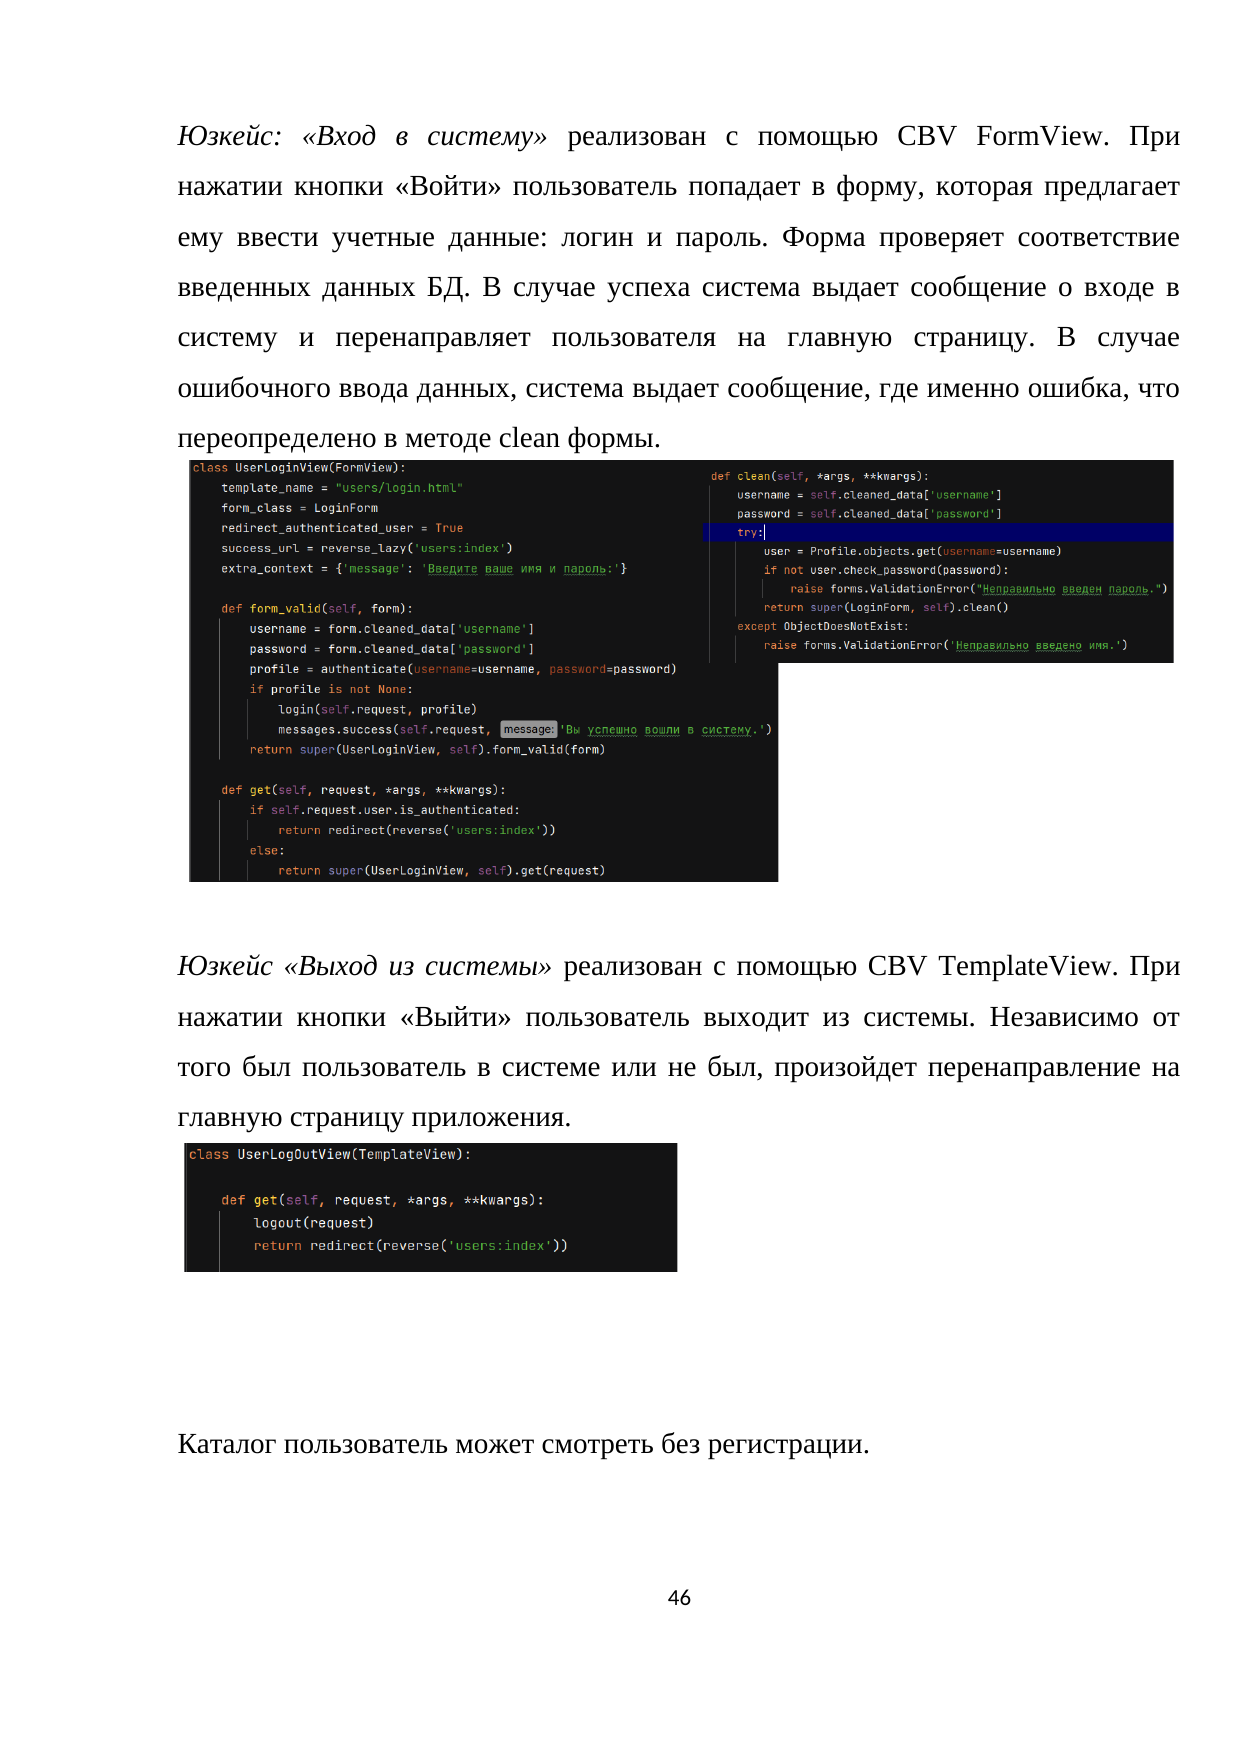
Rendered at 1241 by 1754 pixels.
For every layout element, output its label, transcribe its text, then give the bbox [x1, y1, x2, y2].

picture [184, 1143, 678, 1272]
text Юзкейс: «Вход в систему» реализован с помощью CBV FormView. При нажатии кнопки «Войти» пользователь попадает в форму, которая предлагает ему ввести учетные данные: логин и пароль. Форма проверяет соответствие введенных данных БД. В случае успеха система выдает сообщение о входе в систему и перенаправляет пользователя на главную страницу. В случае ошибочного ввода данных, система выдает сообщение, где именно ошибка, что переопределено в методе clean формы. [177, 118, 1181, 453]
text Юзкейс «Выход из системы» реализован с помощью CBV TemplateView. При нажатии кнопки «Выйти» пользователь выходит из системы. Независимо от того был пользователь в системе или не был, произойдет перенаправление на главную страницу приложения. [177, 948, 1181, 1133]
text Каталог пользователь может смотреть без регистрации. [177, 1427, 1181, 1460]
picture [189, 460, 1174, 882]
